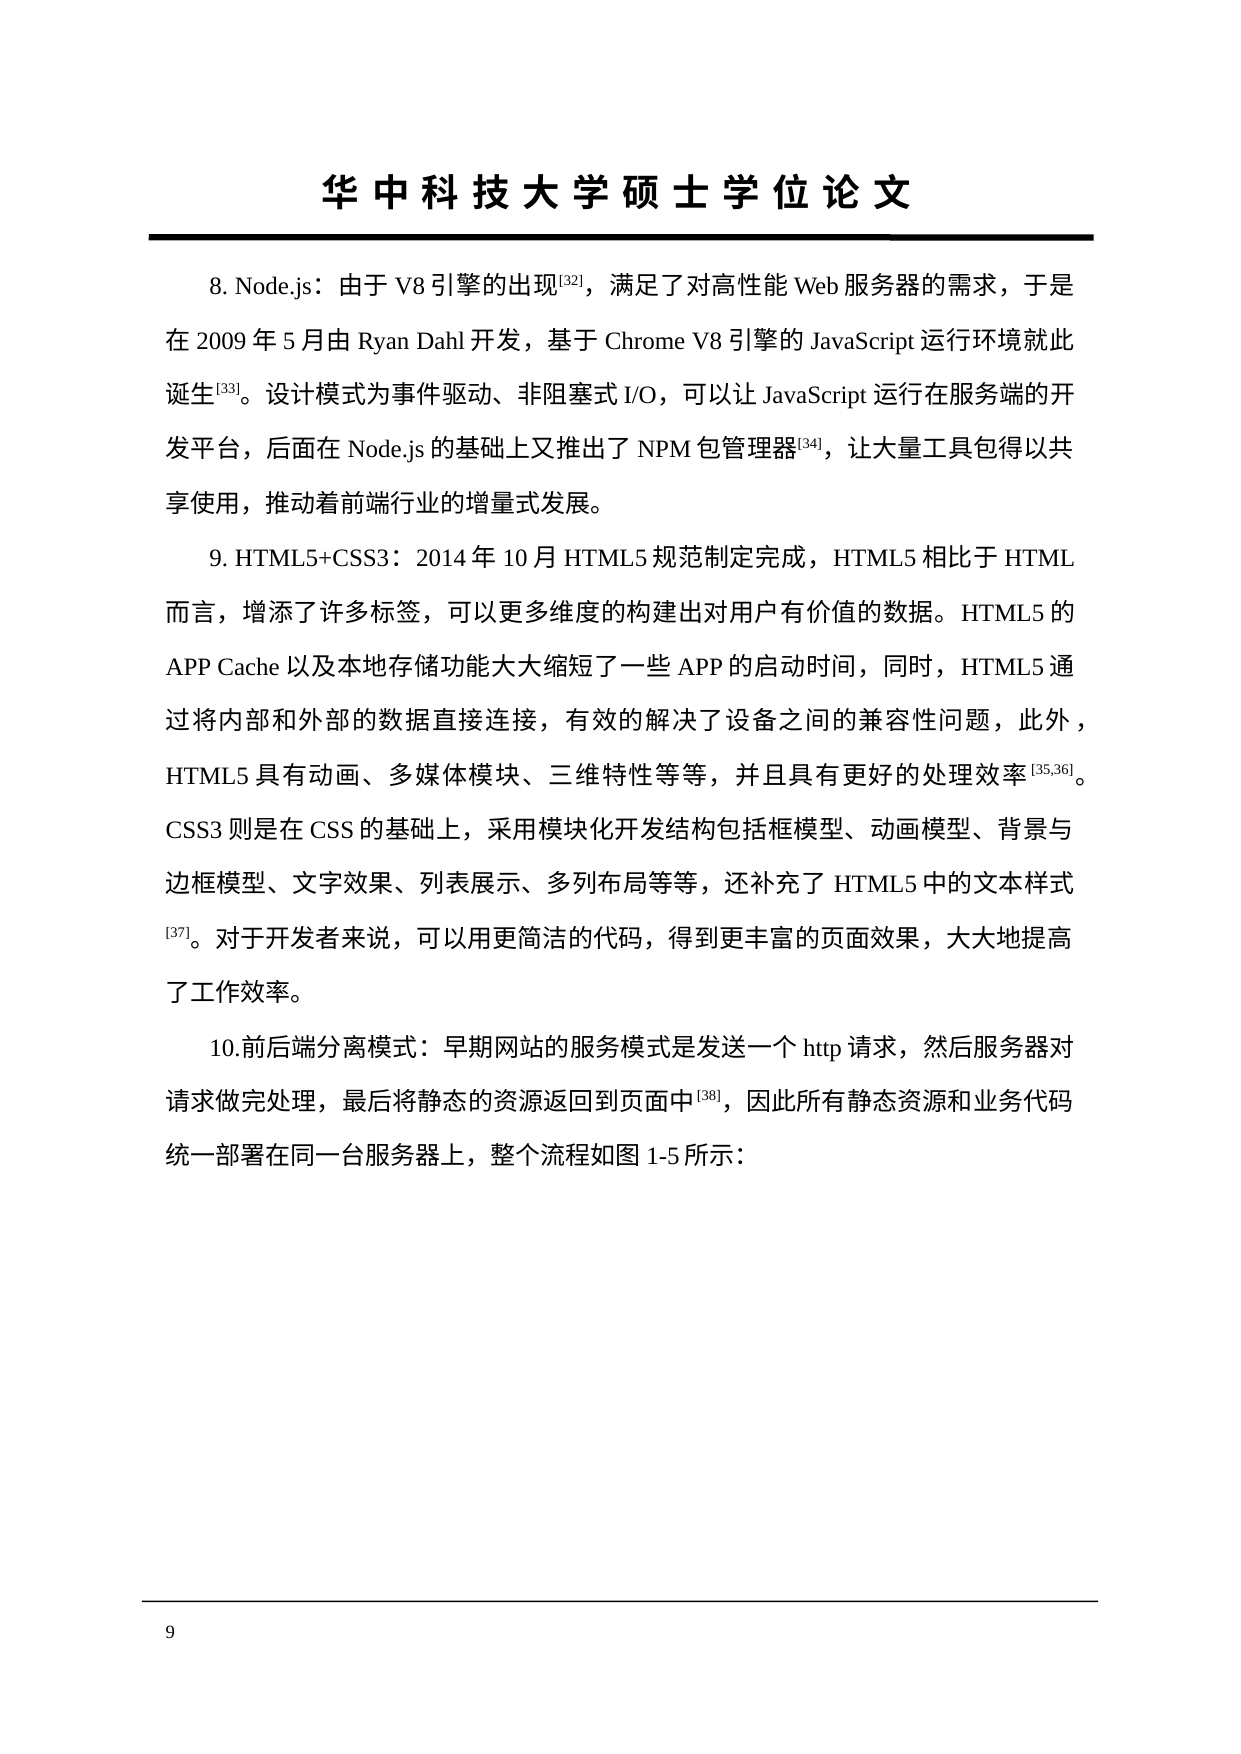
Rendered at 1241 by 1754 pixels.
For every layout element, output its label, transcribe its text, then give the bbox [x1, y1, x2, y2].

text 10.前后端分离模式：早期网站的服务模式是发送一个http请求，然后服务器对请求做完处理，最后将静态的资源返回到页面中[38]，因此所有静态资源和业务代码统一部署在同一台服务器上，整个流程如图 1-5所示： [165, 1027, 1075, 1172]
text 9. HTML5+CSS3：2014年10月HTML5规范制定完成，HTML5相比于HTML而言，增添了许多标签，可以更多维度的构建出对用户有价值的数据。HTML5的APP Cache以及本地存储功能大大缩短了一些APP的启动时间，同时，HTML5通过将内部和外部的数据直接连接，有效的解决了设备之间的兼容性问题，此外，HTML5具有动画、多媒体模块、三维特性等等，并且具有更好的处理效率[35,36]。CSS3则是在CSS的基础上，采用模块化开发结构包括框模型、动画模型、背景与边框模型、文字效果、列表展示、多列布局等等，还补充了HTML5中的文本样式[37]。对于开发者来说，可以用更简洁的代码，得到更丰富的页面效果，大大地提高了工作效率。 [165, 538, 1075, 1009]
text 8. Node.js：由于V8引擎的出现[32]，满足了对高性能Web服务器的需求，于是在2009年5月由Ryan Dahl开发，基于Chrome V8引擎的JavaScript运行环境就此诞生[33]。设计模式为事件驱动、非阻塞式I/O，可以让JavaScript 运行在服务端的开发平台，后面在Node.js的基础上又推出了NPM包管理器[34]，让大量工具包得以共享使用，推动着前端行业的增量式发展。 [165, 266, 1075, 519]
